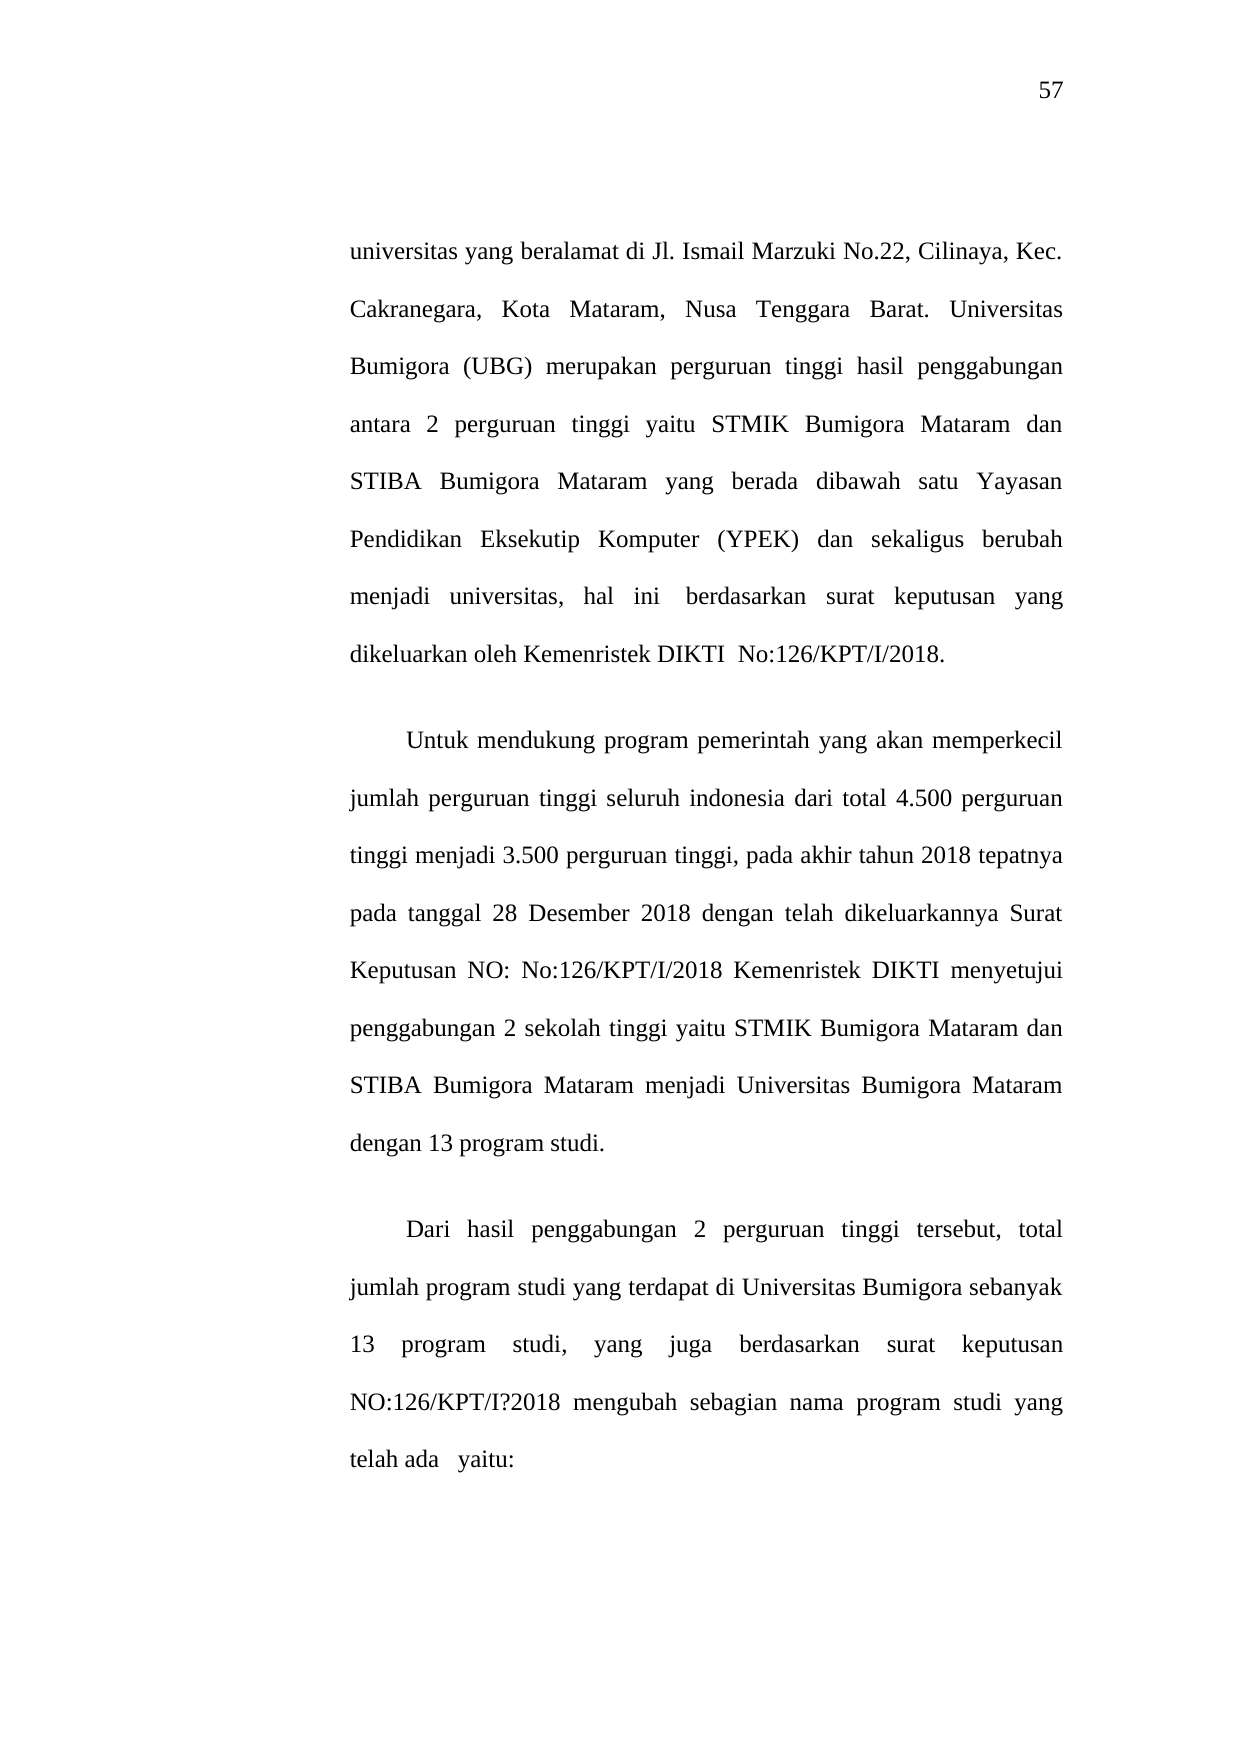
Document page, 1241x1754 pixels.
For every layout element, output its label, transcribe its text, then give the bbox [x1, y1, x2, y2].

text Dari hasil penggabungan 2 perguruan tinggi tersebut, total jumlah program studi yang terdapat di Universitas Bumigora sebanyak 13 program studi, yang juga berdasarkan surat keputusan NO:126/KPT/I?2018 mengubah sebagian nama program studi yang telah ada yaitu: [349, 1214, 1063, 1473]
list universitas yang beralamat di Jl. Ismail Marzuki No.22, Cilinaya, Kec. Cakranegara, Kota Mataram, Nusa Tenggara Barat. Universitas Bumigora (UBG) merupakan perguruan tinggi hasil penggabungan antara 2 perguruan tinggi yaitu STMIK Bumigora Mataram dan STIBA Bumigora Mataram yang berada dibawah satu Yayasan Pendidikan Eksekutip Komputer (YPEK) dan sekaligus berubah menjadi universitas, hal ini berdasarkan surat keputusan yang dikeluarkan oleh Kemenristek DIKTI No:126/KPT/I/2018. [349, 236, 1063, 667]
text Untuk mendukung program pemerintah yang akan memperkecil jumlah perguruan tinggi seluruh indonesia dari total 4.500 perguruan tinggi menjadi 3.500 perguruan tinggi, pada akhir tahun 2018 tepatnya pada tanggal 28 Desember 2018 dengan telah dikeluarkannya Surat Keputusan NO: No:126/KPT/I/2018 Kemenristek DIKTI menyetujui penggabungan 2 sekolah tinggi yaitu STMIK Bumigora Mataram dan STIBA Bumigora Mataram menjadi Universitas Bumigora Mataram dengan 13 program studi. [349, 725, 1063, 1157]
